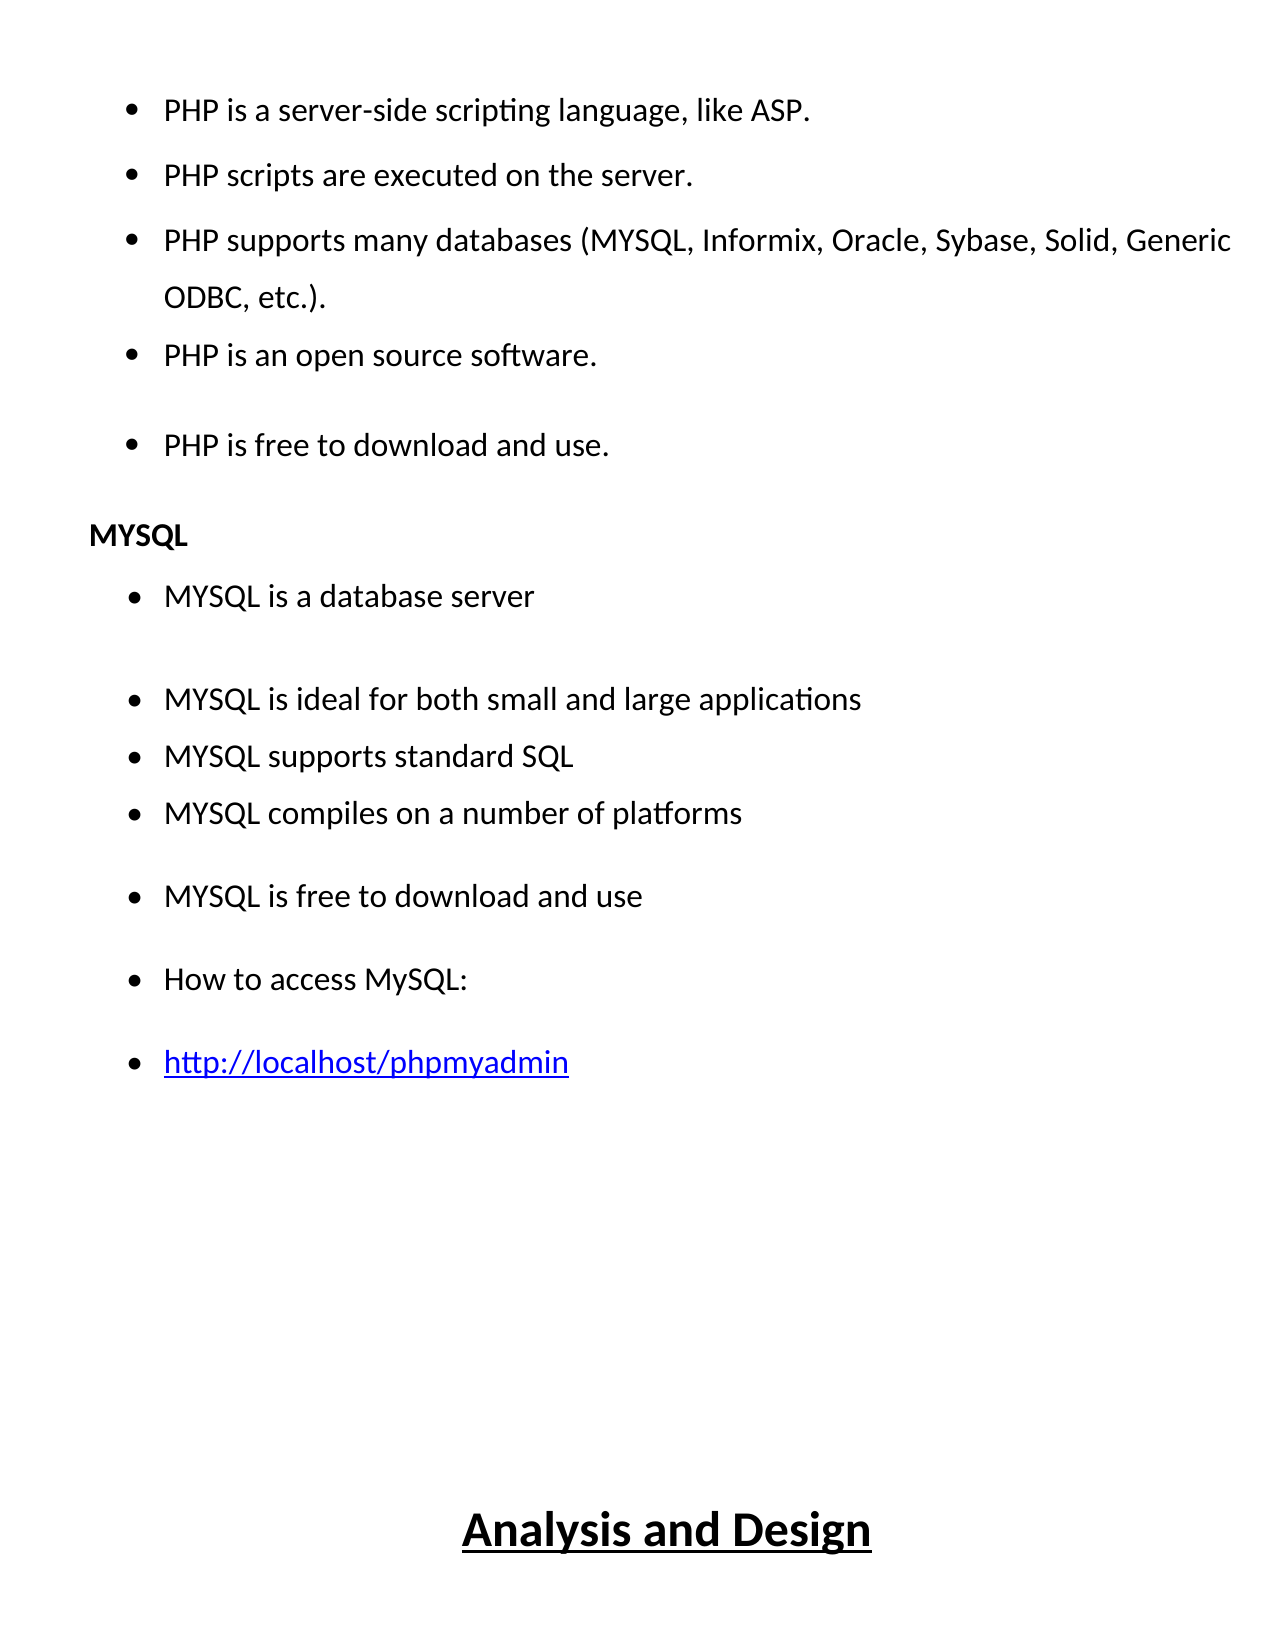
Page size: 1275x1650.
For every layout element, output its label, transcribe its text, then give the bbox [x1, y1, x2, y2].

list MYSQL is a database server [126, 575, 1245, 616]
list MYSQL is ideal for both small and large applications [126, 677, 1245, 718]
list How to access MySQL: [126, 958, 1245, 999]
list PHP is a server-side scripting language, like ASP. [126, 89, 1245, 129]
list MYSQL supports standard SQL [126, 735, 1245, 776]
list PHP scripts are executed on the server. [126, 154, 1245, 194]
list http://localhost/phpmyadmin [126, 1041, 1245, 1082]
list PHP supports many databases (MYSQL, Informix, Oracle, Sybase, Solid, Generic ODBC, etc.). [126, 219, 1245, 317]
list PHP is free to download and use. [126, 424, 1245, 464]
text Analysis and Design [89, 1498, 1245, 1559]
list MYSQL compiles on a number of platforms [126, 792, 1245, 833]
list PHP is an open source software. [126, 334, 1245, 374]
text MYSQL [89, 514, 1245, 554]
list MYSQL is free to download and use [126, 875, 1245, 916]
